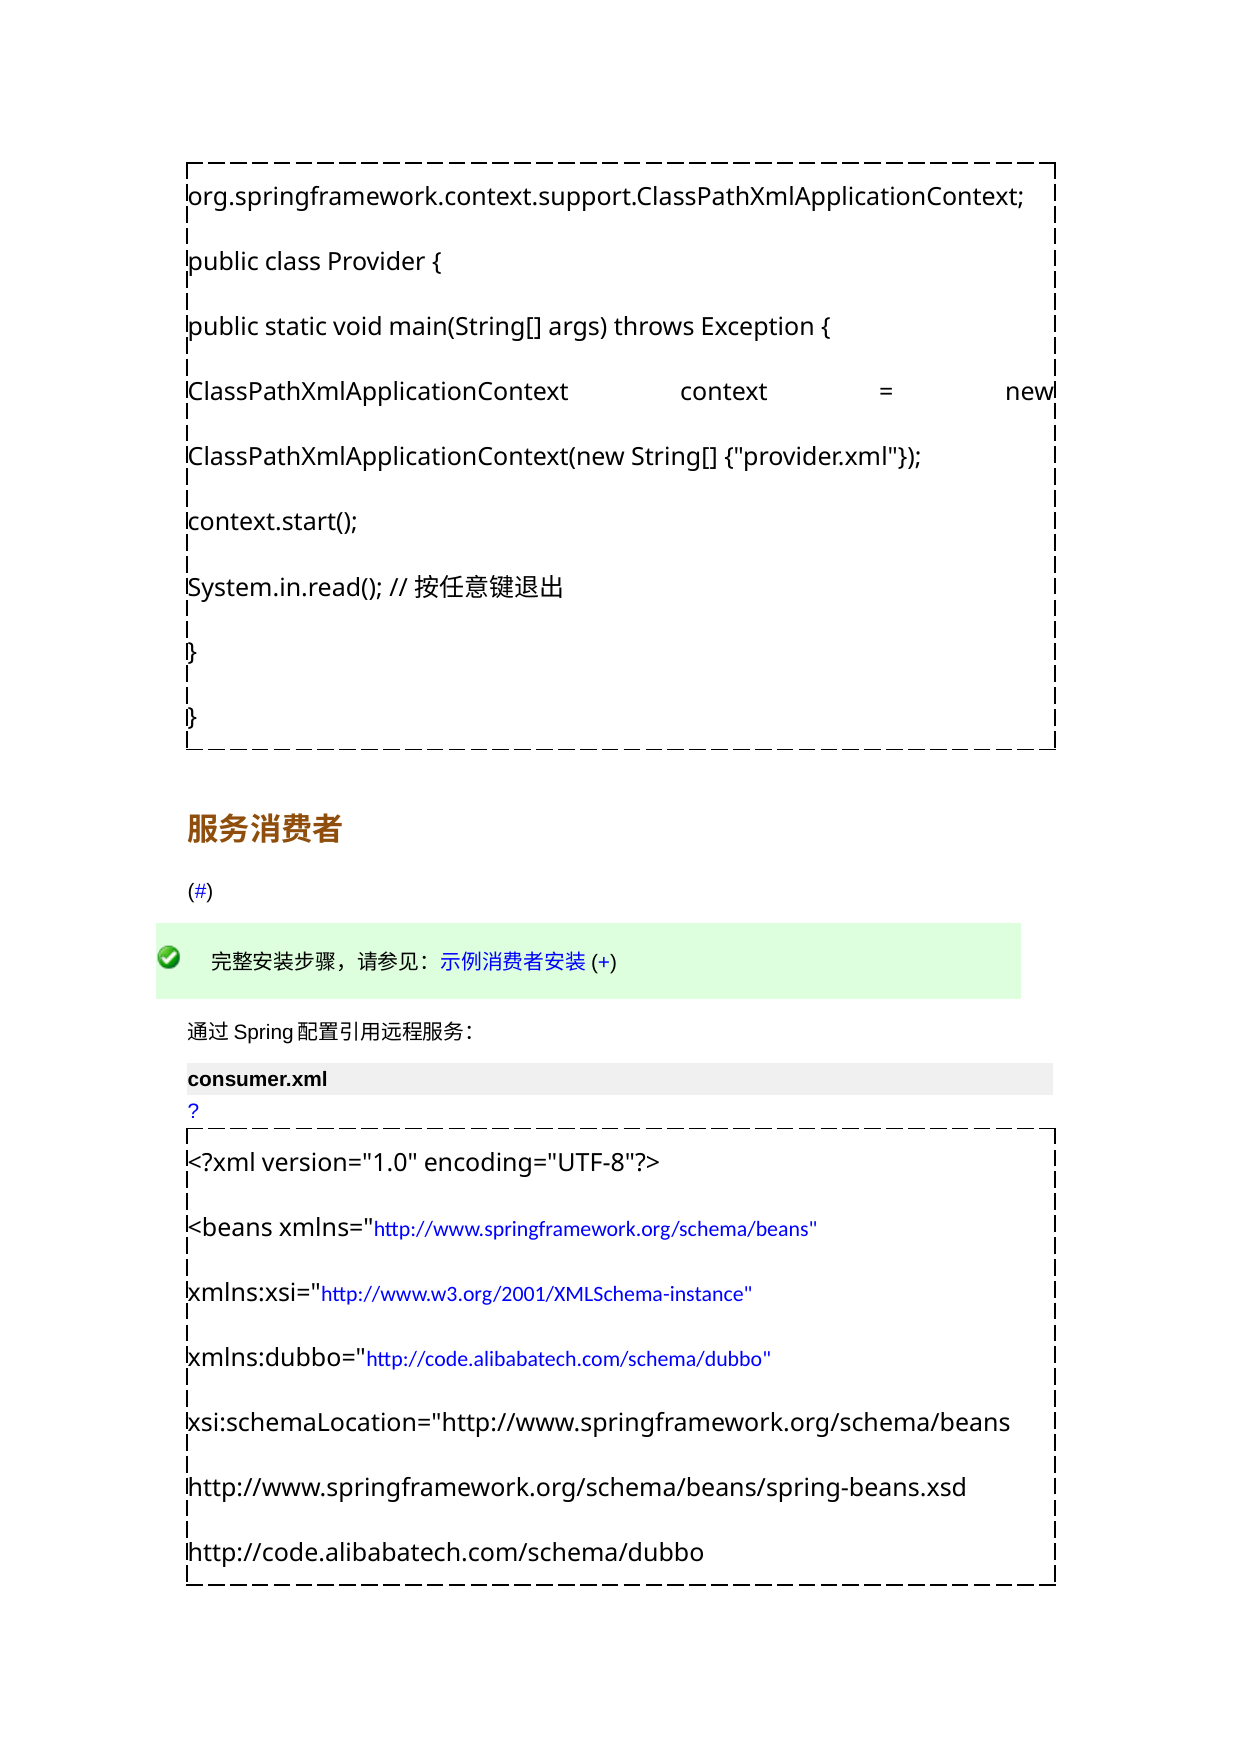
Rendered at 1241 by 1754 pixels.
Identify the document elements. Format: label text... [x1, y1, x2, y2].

text ? [187, 1095, 1053, 1128]
text 服务消费者 [187, 794, 1053, 859]
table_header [187, 1128, 1055, 1584]
text (#) [187, 874, 1053, 907]
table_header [187, 162, 1055, 748]
picture [156, 944, 182, 971]
text 通过Spring配置引用远程服务： [187, 1014, 1053, 1047]
table_header [156, 923, 211, 999]
table_header 完整安装步骤，请参见：示例消费者安装 (+) [211, 923, 1021, 999]
text consumer.xml [187, 1063, 1053, 1095]
